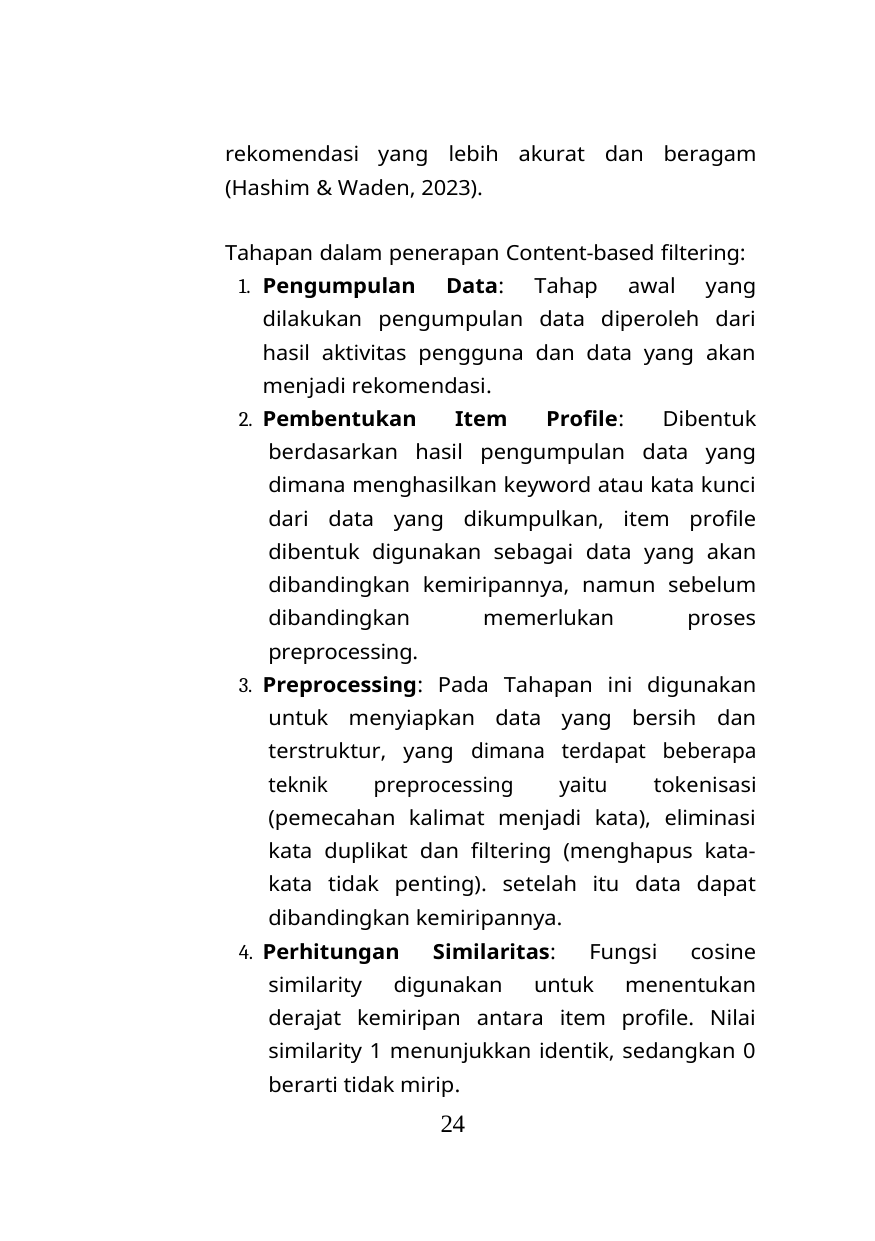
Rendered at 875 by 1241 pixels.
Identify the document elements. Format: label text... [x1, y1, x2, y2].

list Pembentukan Item Profile: Dibentuk berdasarkan hasil pengumpulan data yang dimana menghasilkan keyword atau kata kunci dari data yang dikumpulkan, item profile dibentuk digunakan sebagai data yang akan dibandingkan kemiripannya, namun sebelum dibandingkan memerlukan proses preprocessing. [238, 404, 756, 665]
list Preprocessing: Pada Tahapan ini digunakan untuk menyiapkan data yang bersih dan terstruktur, yang dimana terdapat beberapa teknik preprocessing yaitu tokenisasi (pemecahan kalimat menjadi kata), eliminasi kata duplikat dan filtering (menghapus kata-kata tidak penting). setelah itu data dapat dibandingkan kemiripannya. [238, 670, 756, 931]
list Pengumpulan Data: Tahap awal yang dilakukan pengumpulan data diperoleh dari hasil aktivitas pengguna dan data yang akan menjadi rekomendasi. [239, 271, 756, 399]
text Tahapan dalam penerapan Content-based filtering: [225, 238, 859, 267]
list Perhitungan Similaritas: Fungsi cosine similarity digunakan untuk menentukan derajat kemiripan antara item profile. Nilai similarity 1 menunjukkan identik, sedangkan 0 berarti tidak mirip. [238, 937, 756, 1098]
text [225, 139, 756, 201]
